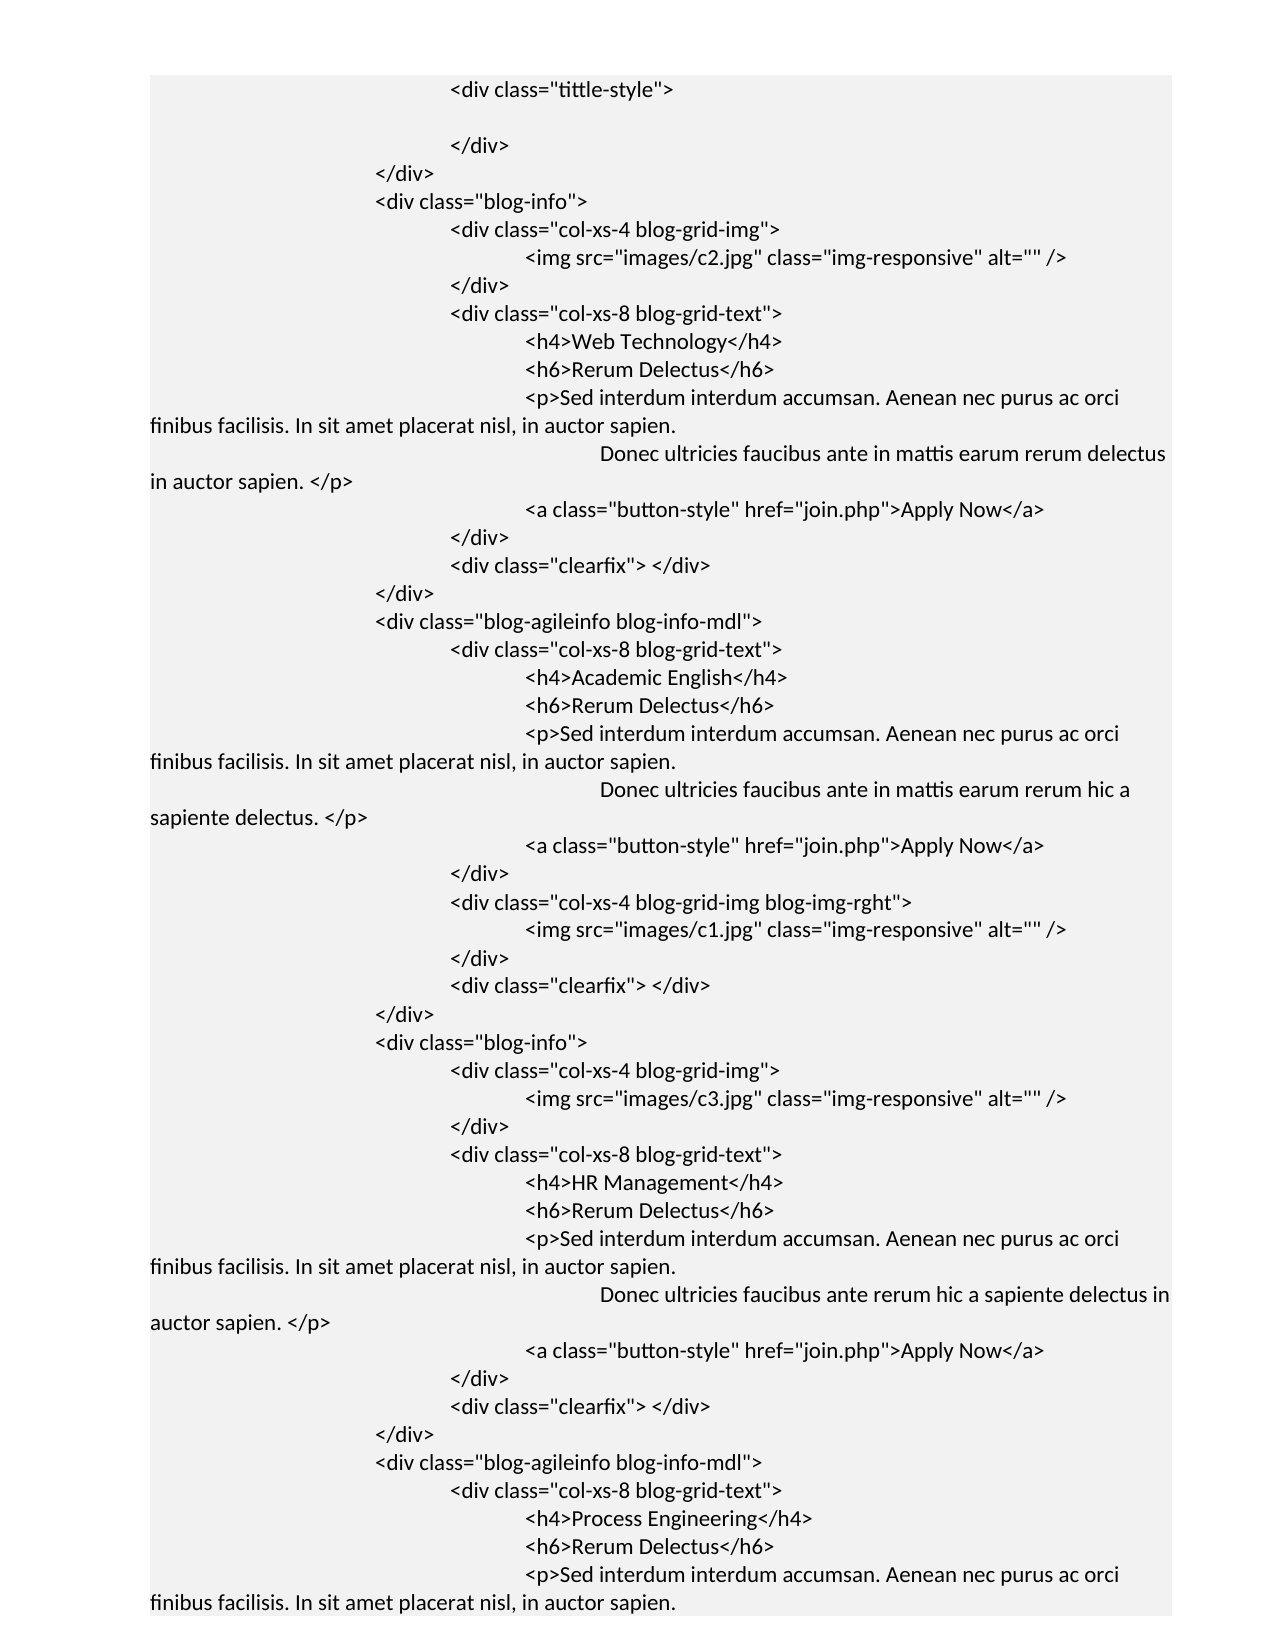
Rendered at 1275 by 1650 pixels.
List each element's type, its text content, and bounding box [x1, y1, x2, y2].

text <img src="images/c3.jpg" class="img-responsive" alt="" /> [150, 1084, 1172, 1112]
text <p>Sed interdum interdum accumsan. Aenean nec purus ac orci finibus facilisis. In sit amet placerat nisl, in auctor sapien. [150, 383, 1172, 439]
text </div> [150, 523, 1172, 551]
text </div> [150, 159, 1172, 187]
text <p>Sed interdum interdum accumsan. Aenean nec purus ac orci finibus facilisis. In sit amet placerat nisl, in auctor sapien. [150, 1560, 1172, 1616]
text <div class="col-xs-8 blog-grid-text"> [150, 299, 1172, 327]
text <h4>Academic English</h4> [150, 663, 1172, 691]
text <h6>Rerum Delectus</h6> [150, 355, 1172, 383]
text <div class="col-xs-8 blog-grid-text"> [150, 635, 1172, 663]
text <div class="clearfix"> </div> [150, 1392, 1172, 1420]
text <h4>Process Engineering</h4> [150, 1504, 1172, 1532]
text <div class="col-xs-8 blog-grid-text"> [150, 1476, 1172, 1504]
text <div class="blog-agileinfo blog-info-mdl"> [150, 607, 1172, 635]
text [150, 1336, 1172, 1364]
text </div> [150, 1420, 1172, 1448]
text </div> [150, 131, 1172, 159]
text <div class="blog-info"> [150, 187, 1172, 215]
text Donec ultricies faucibus ante rerum hic a sapiente delectus in auctor sapien. </p> [150, 1280, 1172, 1336]
text </div> [150, 1112, 1172, 1140]
text <h4>HR Management</h4> [150, 1168, 1172, 1196]
text Donec ultricies faucibus ante in mattis earum rerum hic a sapiente delectus. </p> [150, 776, 1172, 832]
text </div> [150, 271, 1172, 299]
text <h6>Rerum Delectus</h6> [150, 1196, 1172, 1224]
text </div> [150, 579, 1172, 607]
text <div class="col-xs-4 blog-grid-img"> [150, 215, 1172, 243]
text <h6>Rerum Delectus</h6> [150, 1532, 1172, 1560]
text Donec ultricies faucibus ante in mattis earum rerum delectus in auctor sapien. </p> [150, 439, 1172, 495]
text <h4>Web Technology</h4> [150, 327, 1172, 355]
text <div class="col-xs-4 blog-grid-img"> [150, 1056, 1172, 1084]
text <h6>Rerum Delectus</h6> [150, 691, 1172, 719]
text <div class="blog-agileinfo blog-info-mdl"> [150, 1448, 1172, 1476]
text <p>Sed interdum interdum accumsan. Aenean nec purus ac orci finibus facilisis. In sit amet placerat nisl, in auctor sapien. [150, 1224, 1172, 1280]
text </div> [150, 1364, 1172, 1392]
text <a class="button-style" href="join.php">Apply Now</a> [150, 832, 1172, 859]
text <div class="blog-info"> [150, 1028, 1172, 1056]
text <a class="button-style" href="join.php">Apply Now</a> [150, 495, 1172, 523]
text <p>Sed interdum interdum accumsan. Aenean nec purus ac orci finibus facilisis. In sit amet placerat nisl, in auctor sapien. [150, 719, 1172, 776]
text <div class="clearfix"> </div> [150, 551, 1172, 579]
text </div> [150, 1000, 1172, 1028]
text <img src="images/c1.jpg" class="img-responsive" alt="" /> [150, 916, 1172, 944]
text <div class="clearfix"> </div> [150, 972, 1172, 1000]
text <img src="images/c2.jpg" class="img-responsive" alt="" /> [150, 243, 1172, 271]
text <div class="tittle-style"> [150, 75, 1172, 103]
text </div> [150, 944, 1172, 972]
text <div class="col-xs-8 blog-grid-text"> [150, 1140, 1172, 1168]
text </div> [150, 859, 1172, 888]
text <div class="col-xs-4 blog-grid-img blog-img-rght"> [150, 888, 1172, 916]
